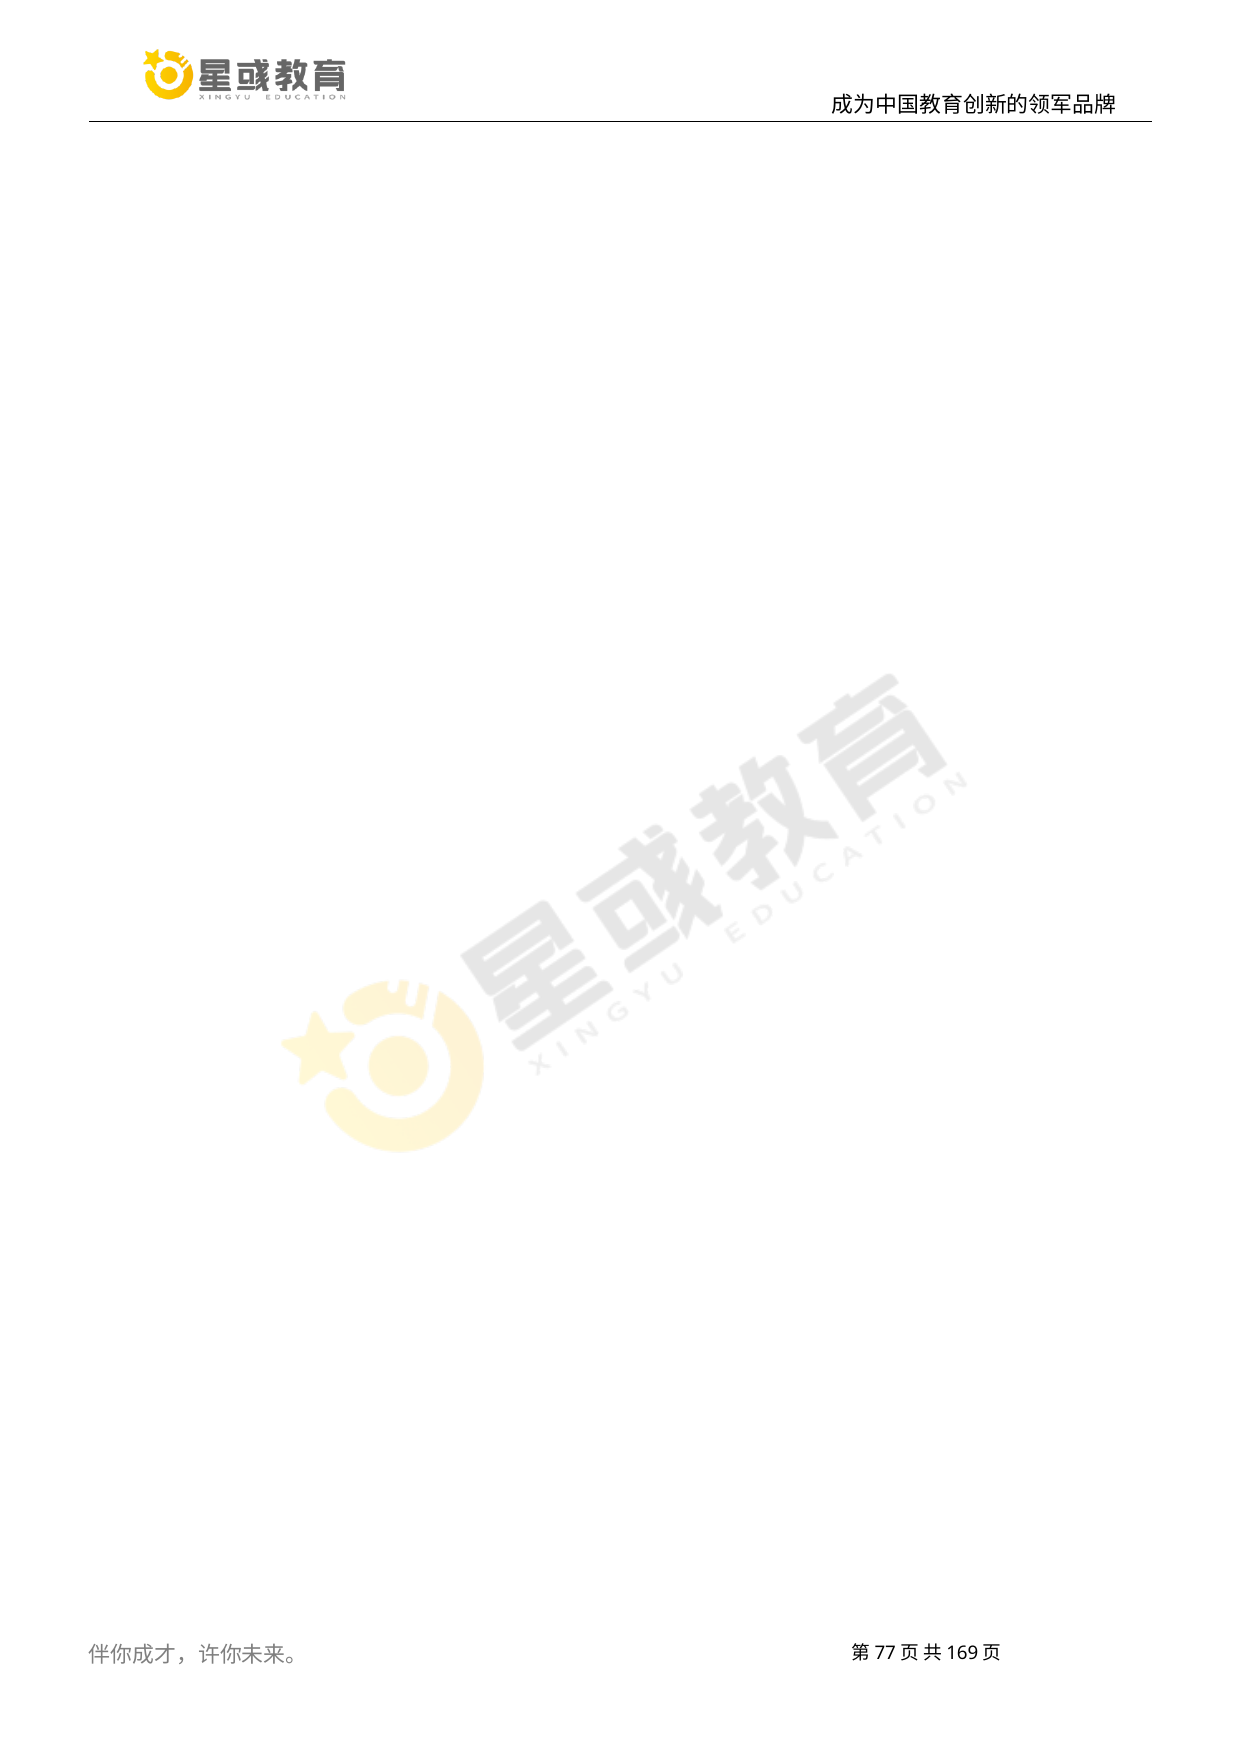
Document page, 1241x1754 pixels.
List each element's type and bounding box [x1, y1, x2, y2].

picture [187, 558, 1053, 1269]
picture [124, 35, 364, 113]
